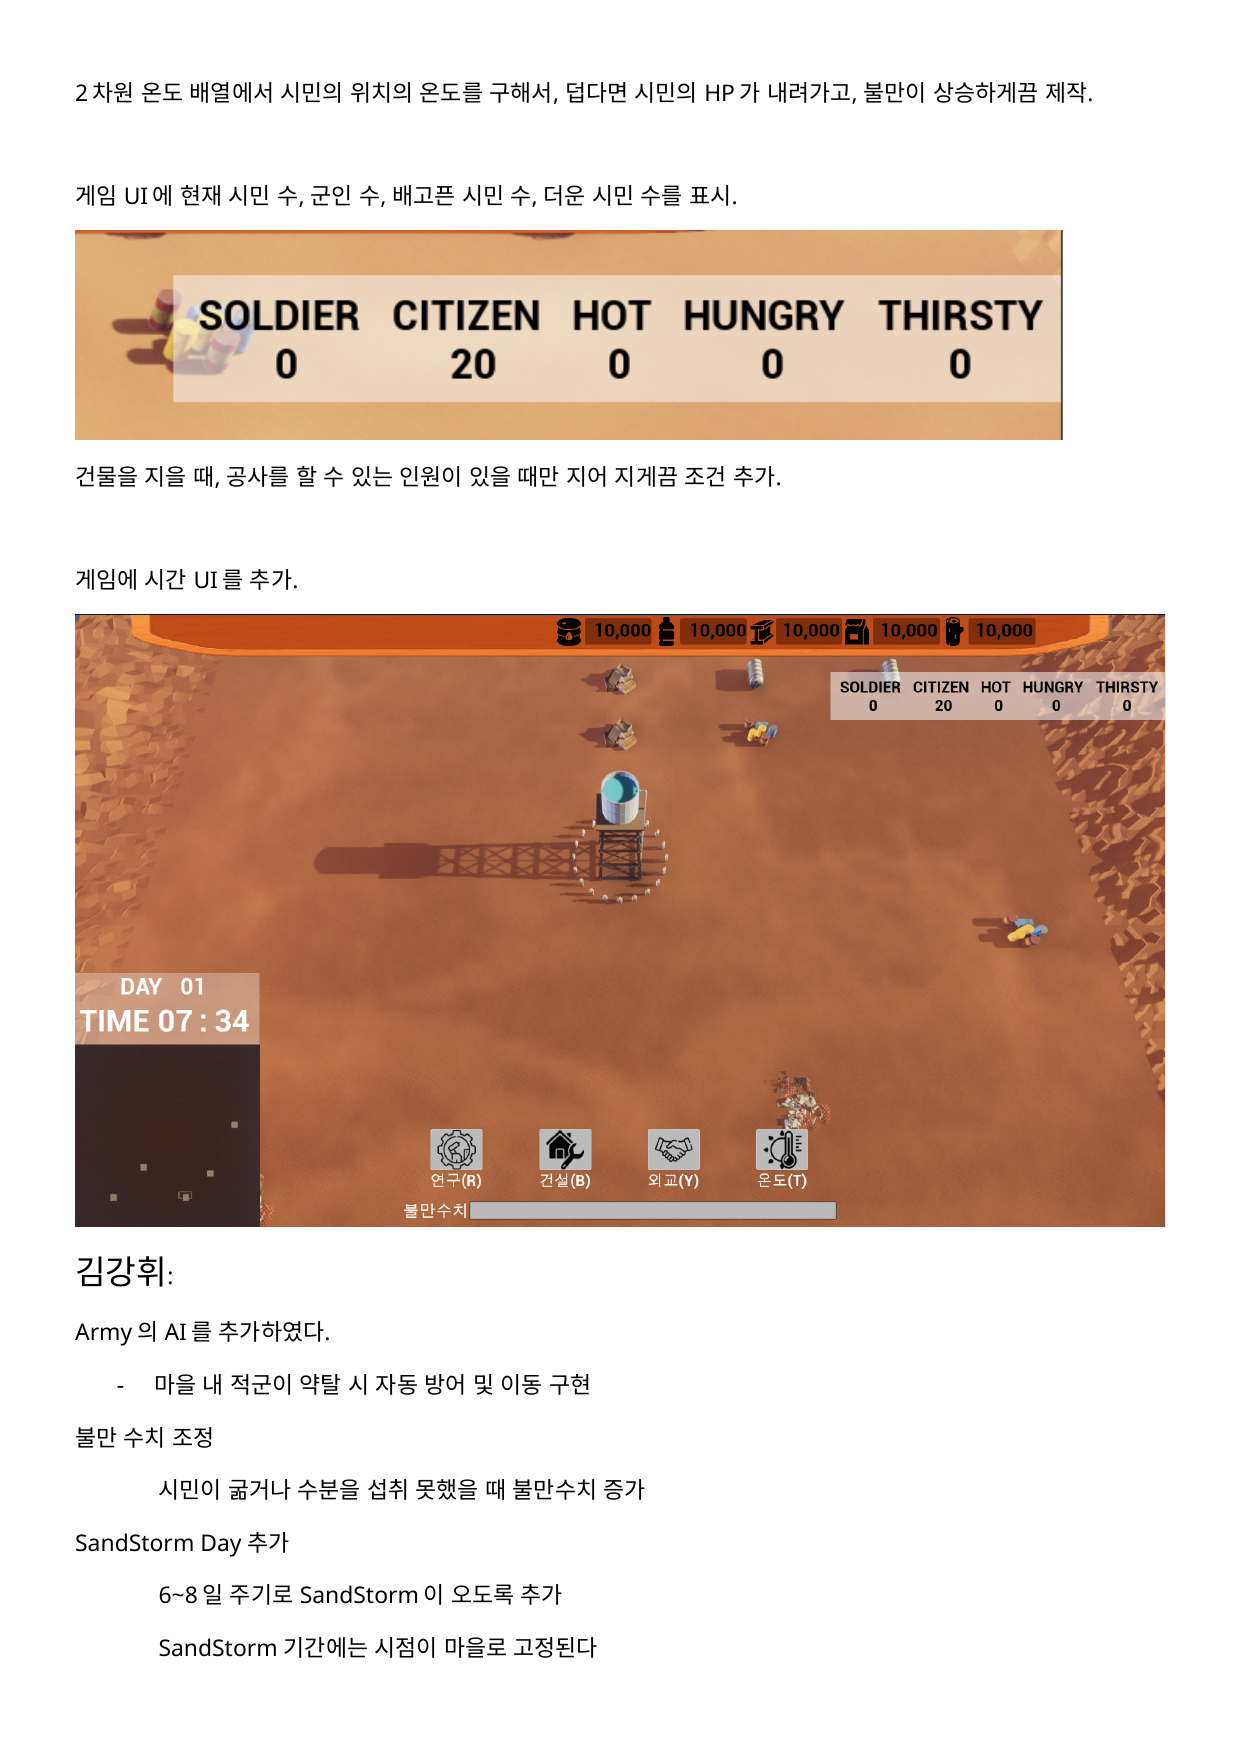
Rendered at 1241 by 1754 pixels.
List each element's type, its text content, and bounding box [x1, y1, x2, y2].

text Army의 AI를 추가하였다. [75, 1314, 1165, 1348]
text SandStorm 기간에는 시점이 마을로 고정된다 [75, 1630, 1165, 1663]
text 시민이 굶거나 수분을 섭취 못했을 때 불만수치 증가 [75, 1472, 1165, 1505]
text 2차원 온도 배열에서 시민의 위치의 온도를 구해서, 덥다면 시민의 HP가 내려가고, 불만이 상승하게끔 제작. [75, 75, 1165, 108]
text 불만 수치 조정 [75, 1419, 1165, 1453]
text 게임에 시간 UI를 추가. [75, 562, 1165, 595]
text 김강휘: [75, 1246, 1165, 1294]
text 건물을 지을 때, 공사를 할 수 있는 인원이 있을 때만 지어 지게끔 조건 추가. [75, 459, 1165, 492]
picture [75, 230, 1063, 440]
text 게임 UI에 현재 시민 수, 군인 수, 배고픈 시민 수, 더운 시민 수를 표시. [75, 178, 1165, 211]
text 6~8일 주기로 SandStorm이 오도록 추가 [75, 1577, 1165, 1610]
list 마을 내 적군이 약탈 시 자동 방어 및 이동 구현 [117, 1367, 1165, 1400]
text SandStorm Day 추가 [75, 1524, 1165, 1558]
picture [75, 614, 1166, 1227]
